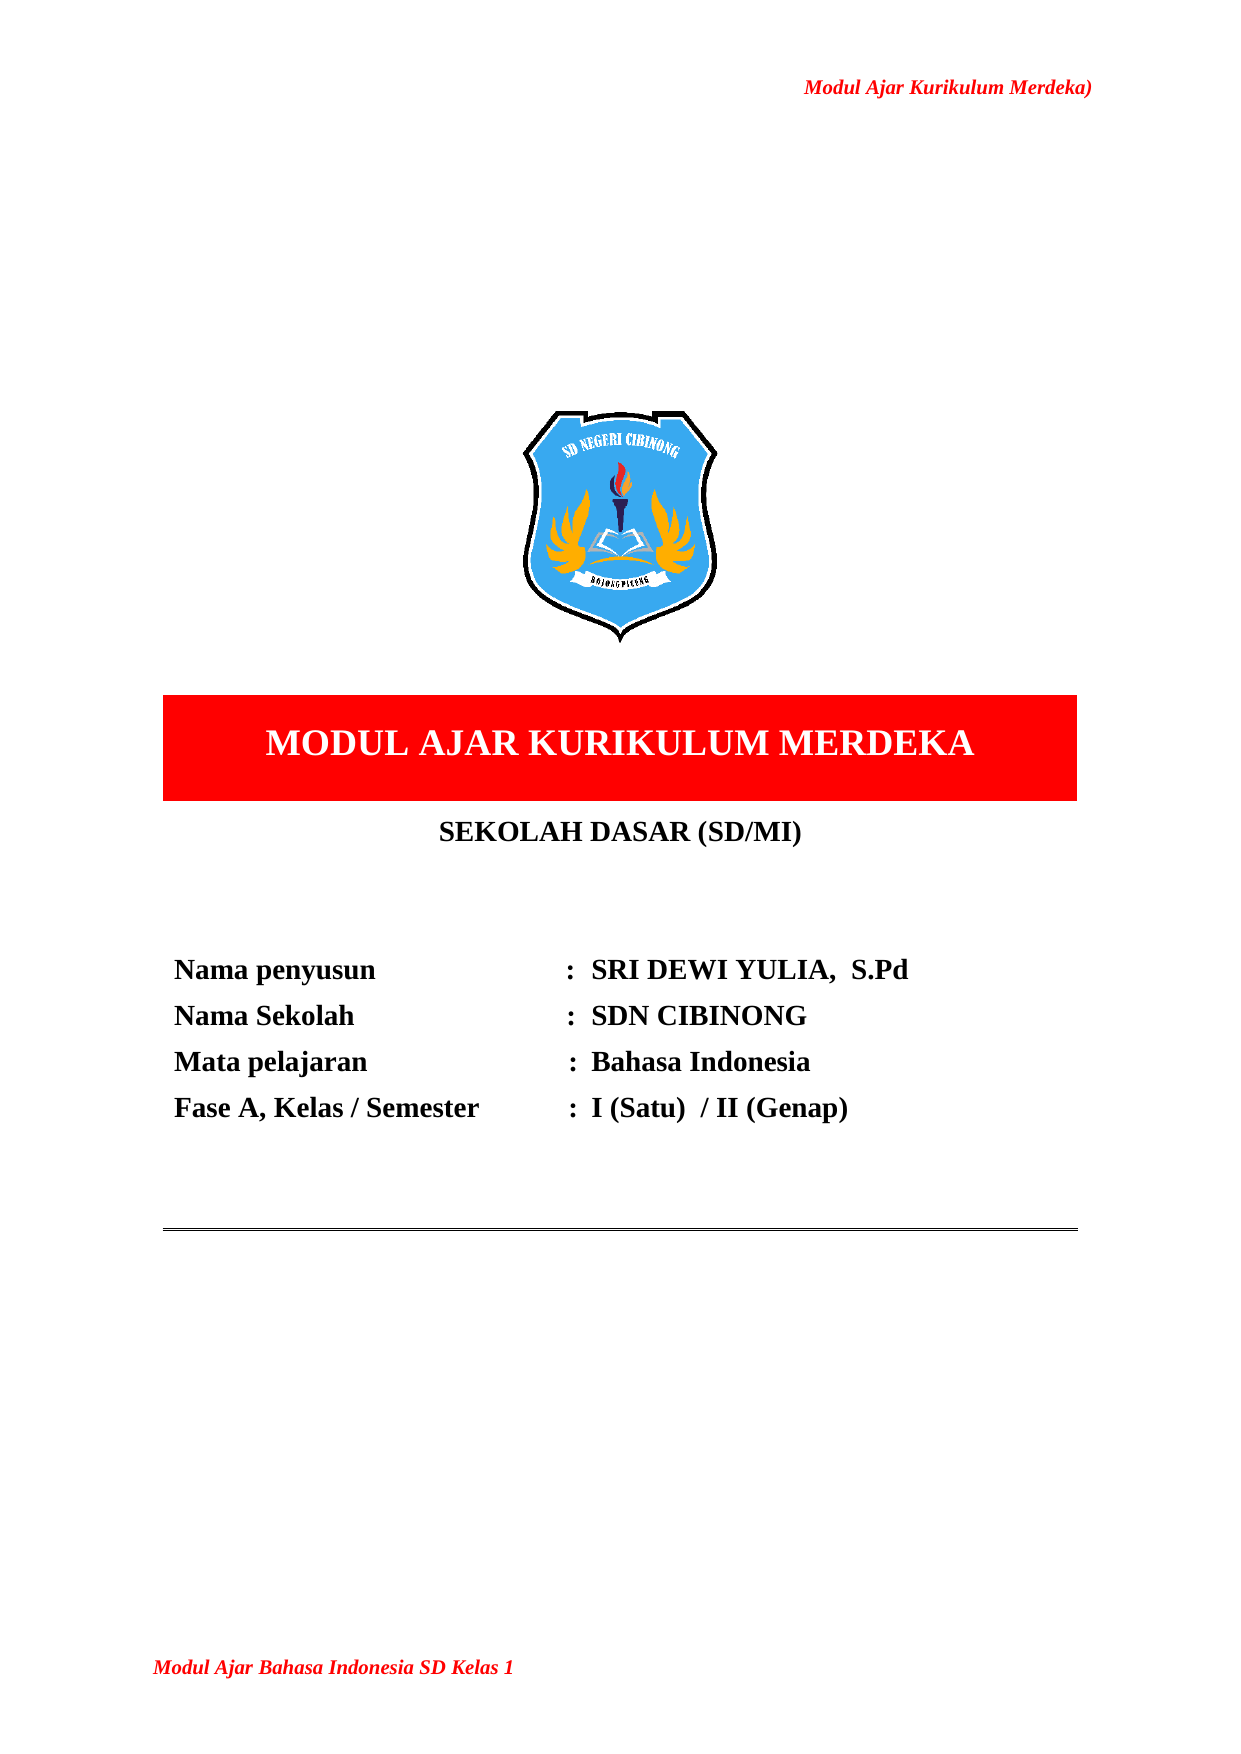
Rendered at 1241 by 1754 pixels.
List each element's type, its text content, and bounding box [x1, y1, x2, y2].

picture [522, 411, 718, 643]
table_cell Sekolah Dasar (sd/mi) Nama penyusun : SRI DEWI YULIA, S.Pd Nama Sekolah : SDN CIBINONG Mata pelajaran : Bahasa Indonesia Fase A, Kelas / Semester : I (Satu) / II (Genap) [163, 801, 1077, 1228]
table_header MODUL AJAR KURIKULUM MERDEKA [163, 695, 1077, 801]
